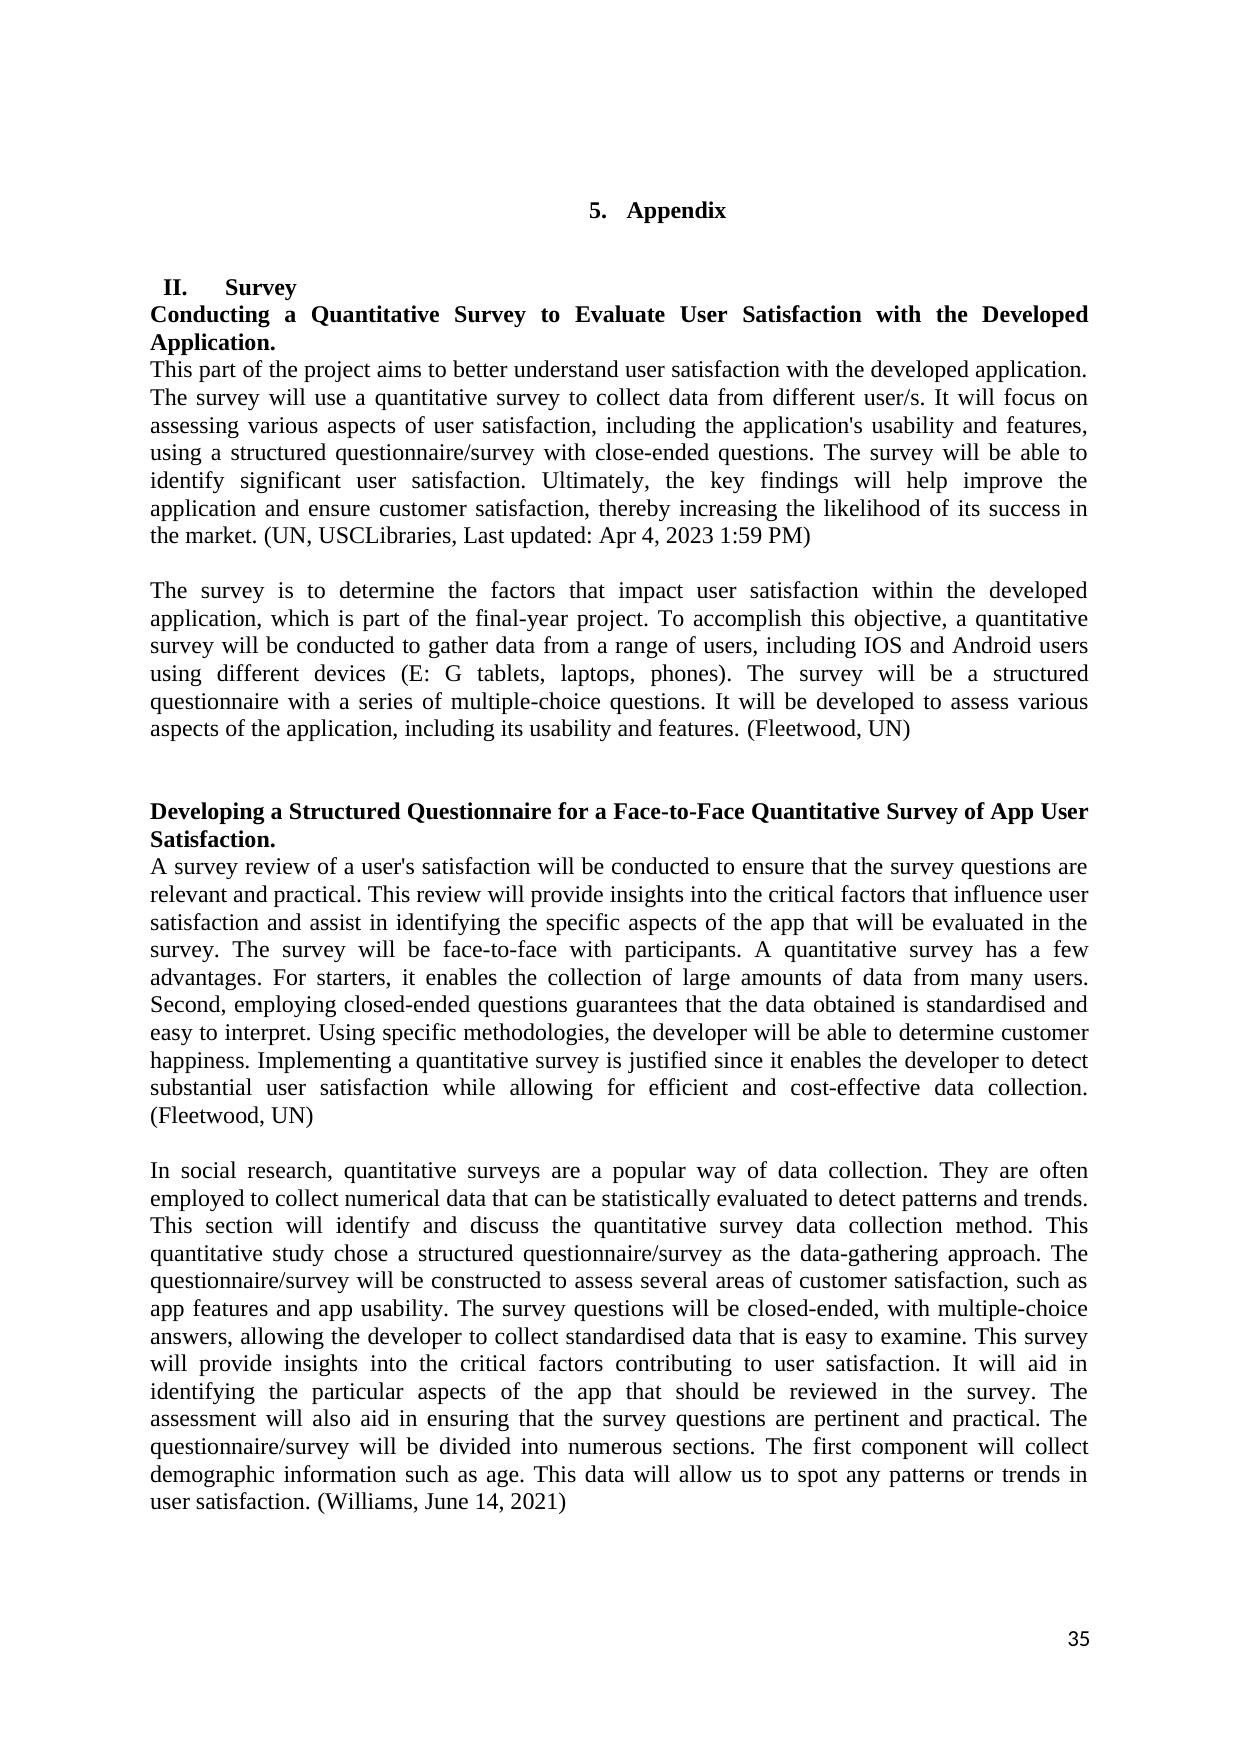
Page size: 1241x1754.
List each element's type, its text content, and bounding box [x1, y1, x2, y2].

subtitle Survey [187, 273, 1090, 300]
text A survey review of a user's satisfaction will be conducted to ensure that the survey questions are relevant and practical. This review will provide insights into the critical factors that influence user satisfaction and assist in identifying the specific aspects of the app that will be evaluated in the survey. The survey will be face-to-face with participants. A quantitative survey has a few advantages. For starters, it enables the collection of large amounts of data from many users. Second, employing closed-ended questions guarantees that the data obtained is standardised and easy to interpret. Using specific methodologies, the developer will be able to determine customer happiness. Implementing a quantitative survey is justified since it enables the developer to detect substantial user satisfaction while allowing for efficient and cost-effective data collection. [150, 852, 1090, 1128]
text The survey is to determine the factors that impact user satisfaction within the developed application, which is part of the final-year project. To accomplish this objective, a quantitative survey will be conducted to gather data from a range of users, including IOS and Android users using different devices (E: G tablets, laptops, phones). The survey will be a structured questionnaire with a series of multiple-choice questions. It will be developed to assess various aspects of the application, including its usability and features. [150, 576, 1090, 742]
text Developing a Structured Questionnaire for a Face-to-Face Quantitative Survey of App User Satisfaction. [150, 797, 1090, 852]
text Conducting a Quantitative Survey to Evaluate User Satisfaction with the Developed Application. [150, 300, 1090, 356]
text This part of the project aims to better understand user satisfaction with the developed application. The survey will use a quantitative survey to collect data from different user/s. It will focus on assessing various aspects of user satisfaction, including the application's usability and features, using a structured questionnaire/survey with close-ended questions. The survey will be able to identify significant user satisfaction. Ultimately, the key findings will help improve the application and ensure customer satisfaction, thereby increasing the likelihood of its success in the market. [150, 356, 1090, 549]
subtitle Appendix [225, 196, 1090, 224]
text In social research, quantitative surveys are a popular way of data collection. They are often employed to collect numerical data that can be statistically evaluated to detect patterns and trends. This section will identify and discuss the quantitative survey data collection method. This quantitative study chose a structured questionnaire/survey as the data-gathering approach. The questionnaire/survey will be constructed to assess several areas of customer satisfaction, such as app features and app usability. The survey questions will be closed-ended, with multiple-choice answers, allowing the developer to collect standardised data that is easy to examine. This survey will provide insights into the critical factors contributing to user satisfaction. It will aid in identifying the particular aspects of the app that should be reviewed in the survey. The assessment will also aid in ensuring that the survey questions are pertinent and practical. The questionnaire/survey will be divided into numerous sections. The first component will collect demographic information such as age. This data will allow us to spot any patterns or trends in user satisfaction. [150, 1156, 1090, 1515]
